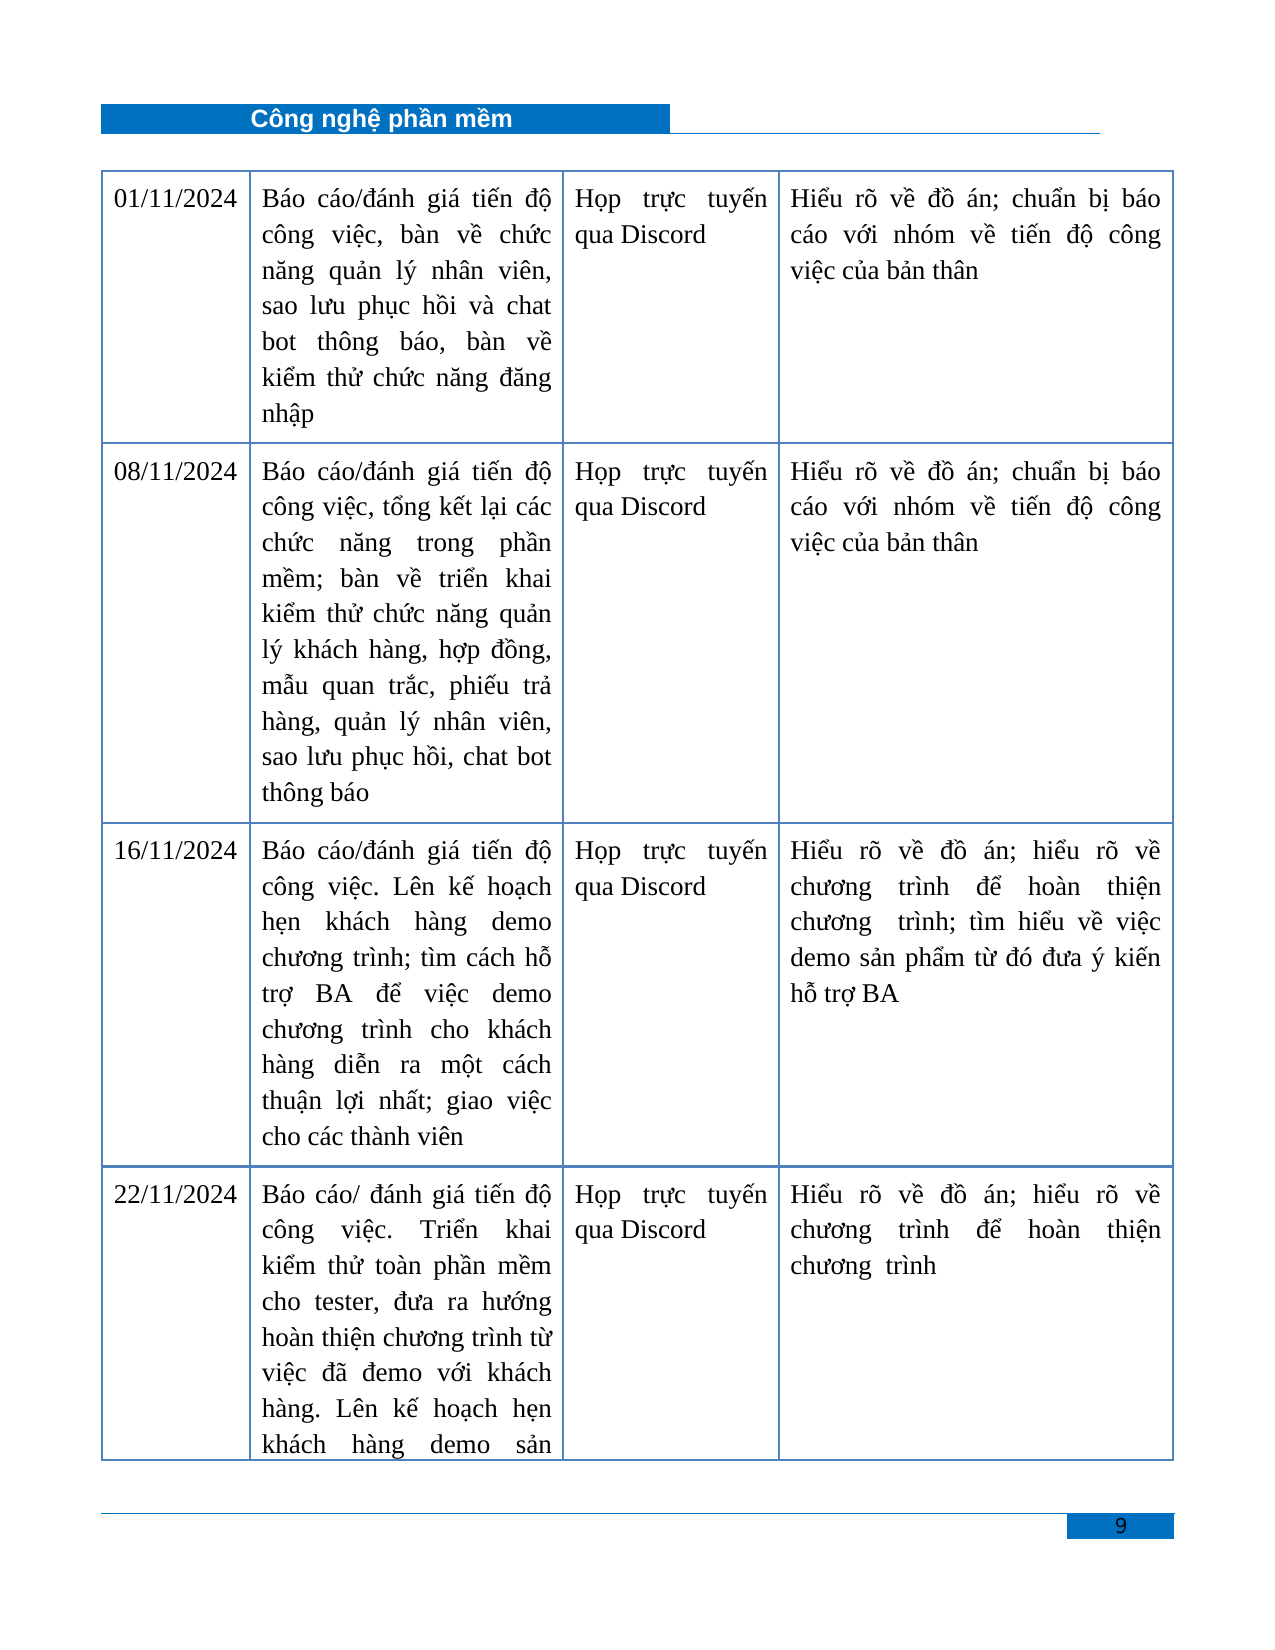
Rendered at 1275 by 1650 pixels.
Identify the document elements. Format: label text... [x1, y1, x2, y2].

table_cell Họp trực tuyến qua Discord [564, 824, 778, 1165]
table_cell Họp trực tuyến qua Discord [564, 444, 778, 822]
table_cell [251, 1168, 562, 1459]
table_cell Báo cáo/đánh giá tiến độ công việc, tổng kết lại các chức năng trong phần mềm; bàn về triển khai kiểm thử chức năng quản lý khách hàng, hợp đồng, mẫu quan trắc, phiếu trả hàng, quản lý nhân viên, sao lưu phục hồi, chat bot thông báo [251, 444, 562, 822]
table_cell Hiểu rõ về đồ án; chuẩn bị báo cáo với nhóm về tiến độ công việc của bản thân [780, 172, 1172, 442]
table_cell Hiểu rõ về đồ án; chuẩn bị báo cáo với nhóm về tiến độ công việc của bản thân [780, 444, 1172, 822]
table_cell 08/11/2024 [103, 444, 249, 822]
table_cell 01/11/2024 [103, 172, 249, 442]
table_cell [780, 1168, 1172, 1459]
table_cell Hiểu rõ về đồ án; hiểu rõ về chương trình để hoàn thiện chương trình; tìm hiểu về việc demo sản phẩm từ đó đưa ý kiến hỗ trợ BA [780, 824, 1172, 1165]
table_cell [564, 172, 778, 442]
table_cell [564, 1168, 778, 1459]
table_cell Báo cáo/đánh giá tiến độ công việc, bàn về chức năng quản lý nhân viên, sao lưu phục hồi và chat bot thông báo, bàn về kiểm thử chức năng đăng nhập [251, 172, 562, 442]
table_cell Báo cáo/đánh giá tiến độ công việc. Lên kế hoạch hẹn khách hàng demo chương trình; tìm cách hỗ trợ BA để việc demo chương trình cho khách hàng diễn ra một cách thuận lợi nhất; giao việc cho các thành viên [251, 824, 562, 1165]
table_cell 22/11/2024 [103, 1168, 249, 1459]
table_cell 16/11/2024 [103, 824, 249, 1165]
